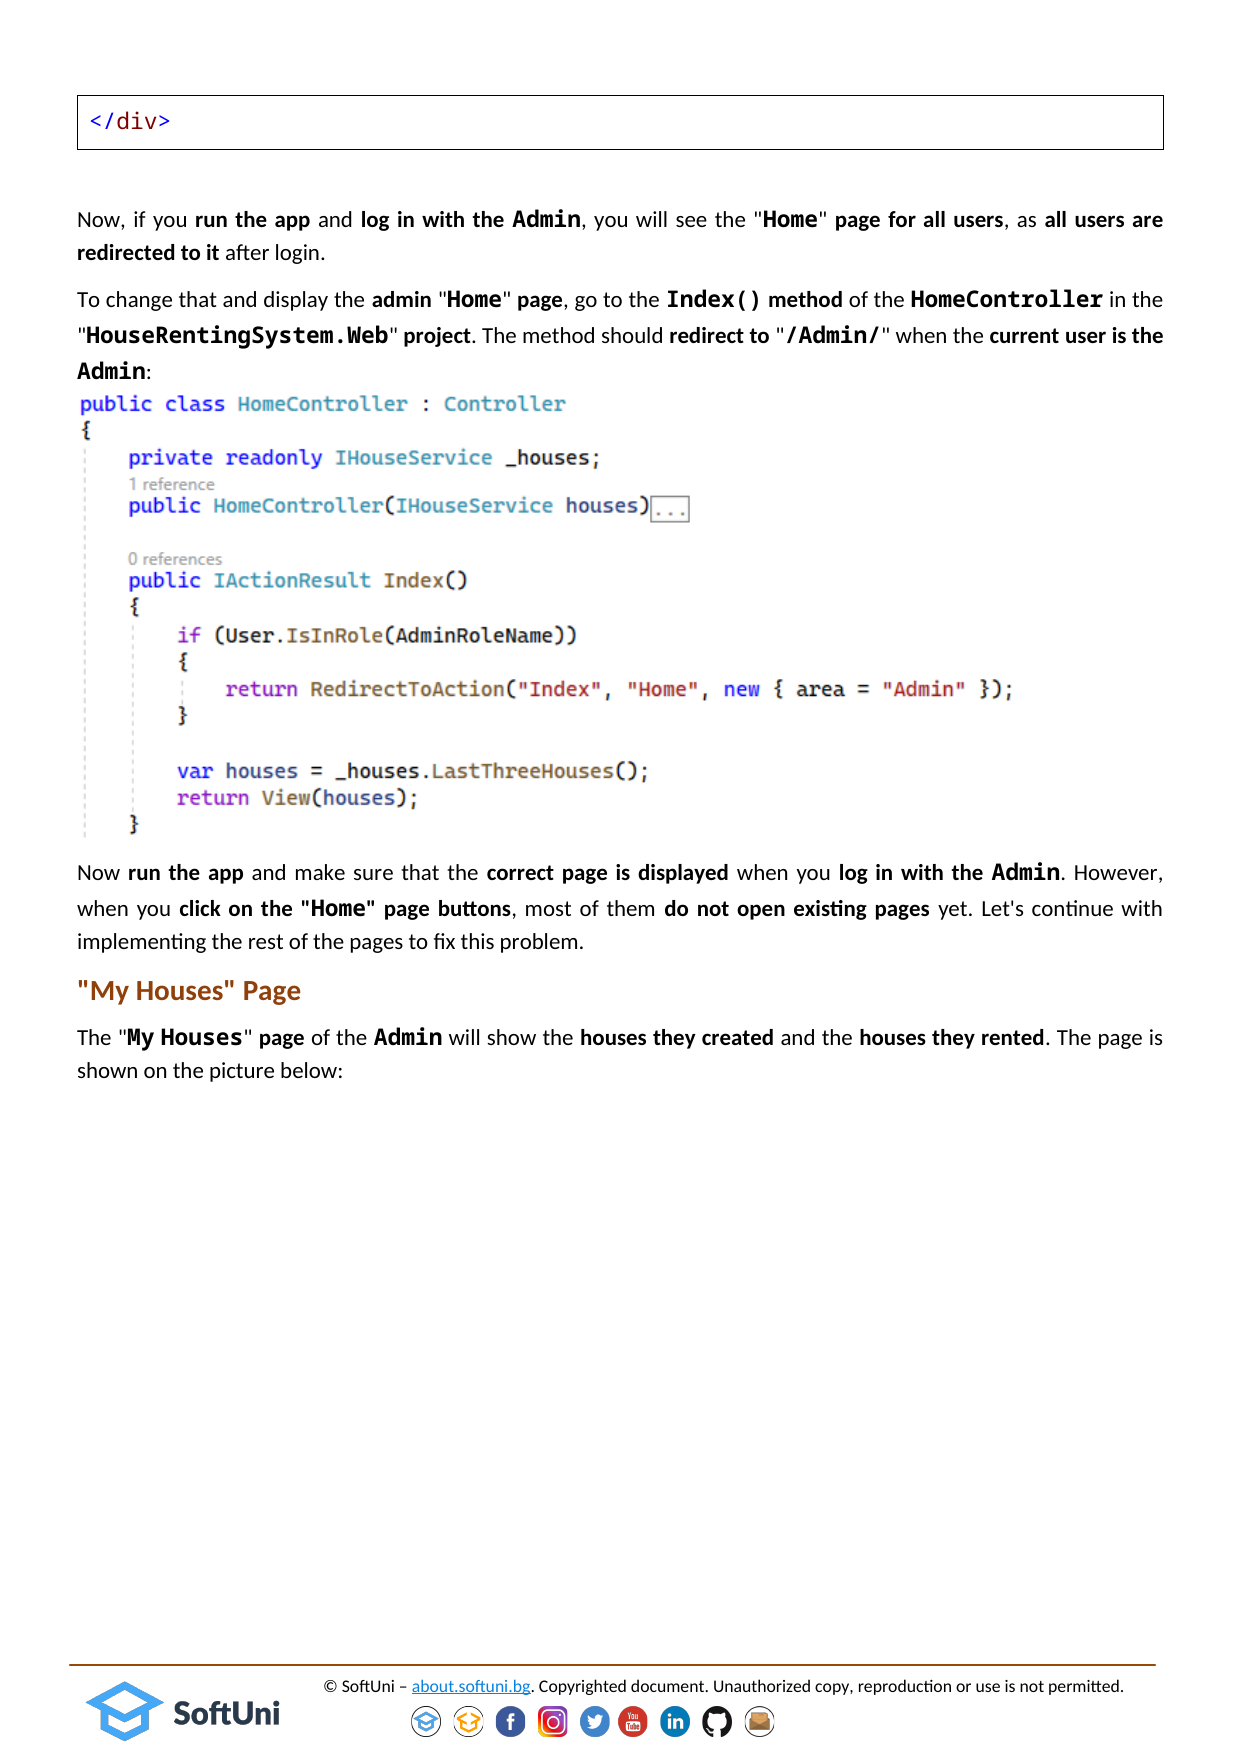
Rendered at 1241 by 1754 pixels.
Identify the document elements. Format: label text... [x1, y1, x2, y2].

text The "My Houses" page of the Admin will show the houses they created and the houses they rented. The page is shown on the picture below: [77, 1021, 1163, 1084]
picture [453, 1706, 484, 1737]
picture [674, 1719, 683, 1728]
text Now run the app and make sure that the correct page is displayed when you log in with the Admin. However, when you click on the "Home" page buttons, most of them do not open existing pages yet. Let's continue with implementing the rest of the pages to fix this problem. [77, 856, 1163, 955]
subtitle "My Houses" Page [77, 972, 1163, 1007]
text To change that and display the admin "Home" page, go to the Index() method of the HomeController in the "HouseRentingSystem.Web" project. The method should redirect to "/Admin/" when the current user is the Admin: [77, 283, 1163, 386]
picture [76, 390, 1016, 839]
picture [681, 1728, 690, 1737]
picture [538, 1706, 568, 1737]
picture [744, 1706, 775, 1737]
picture [79, 1675, 286, 1747]
picture [681, 1706, 690, 1715]
picture [618, 1706, 648, 1737]
picture [702, 1706, 732, 1737]
picture [660, 1706, 669, 1715]
picture [580, 1706, 610, 1737]
picture [411, 1706, 441, 1737]
text Now, if you run the app and log in with the Admin, you will see the "Home" page for all users, as all users are redirected to it after login. [77, 203, 1163, 266]
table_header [78, 96, 1163, 148]
picture [495, 1706, 526, 1737]
picture [660, 1728, 669, 1737]
